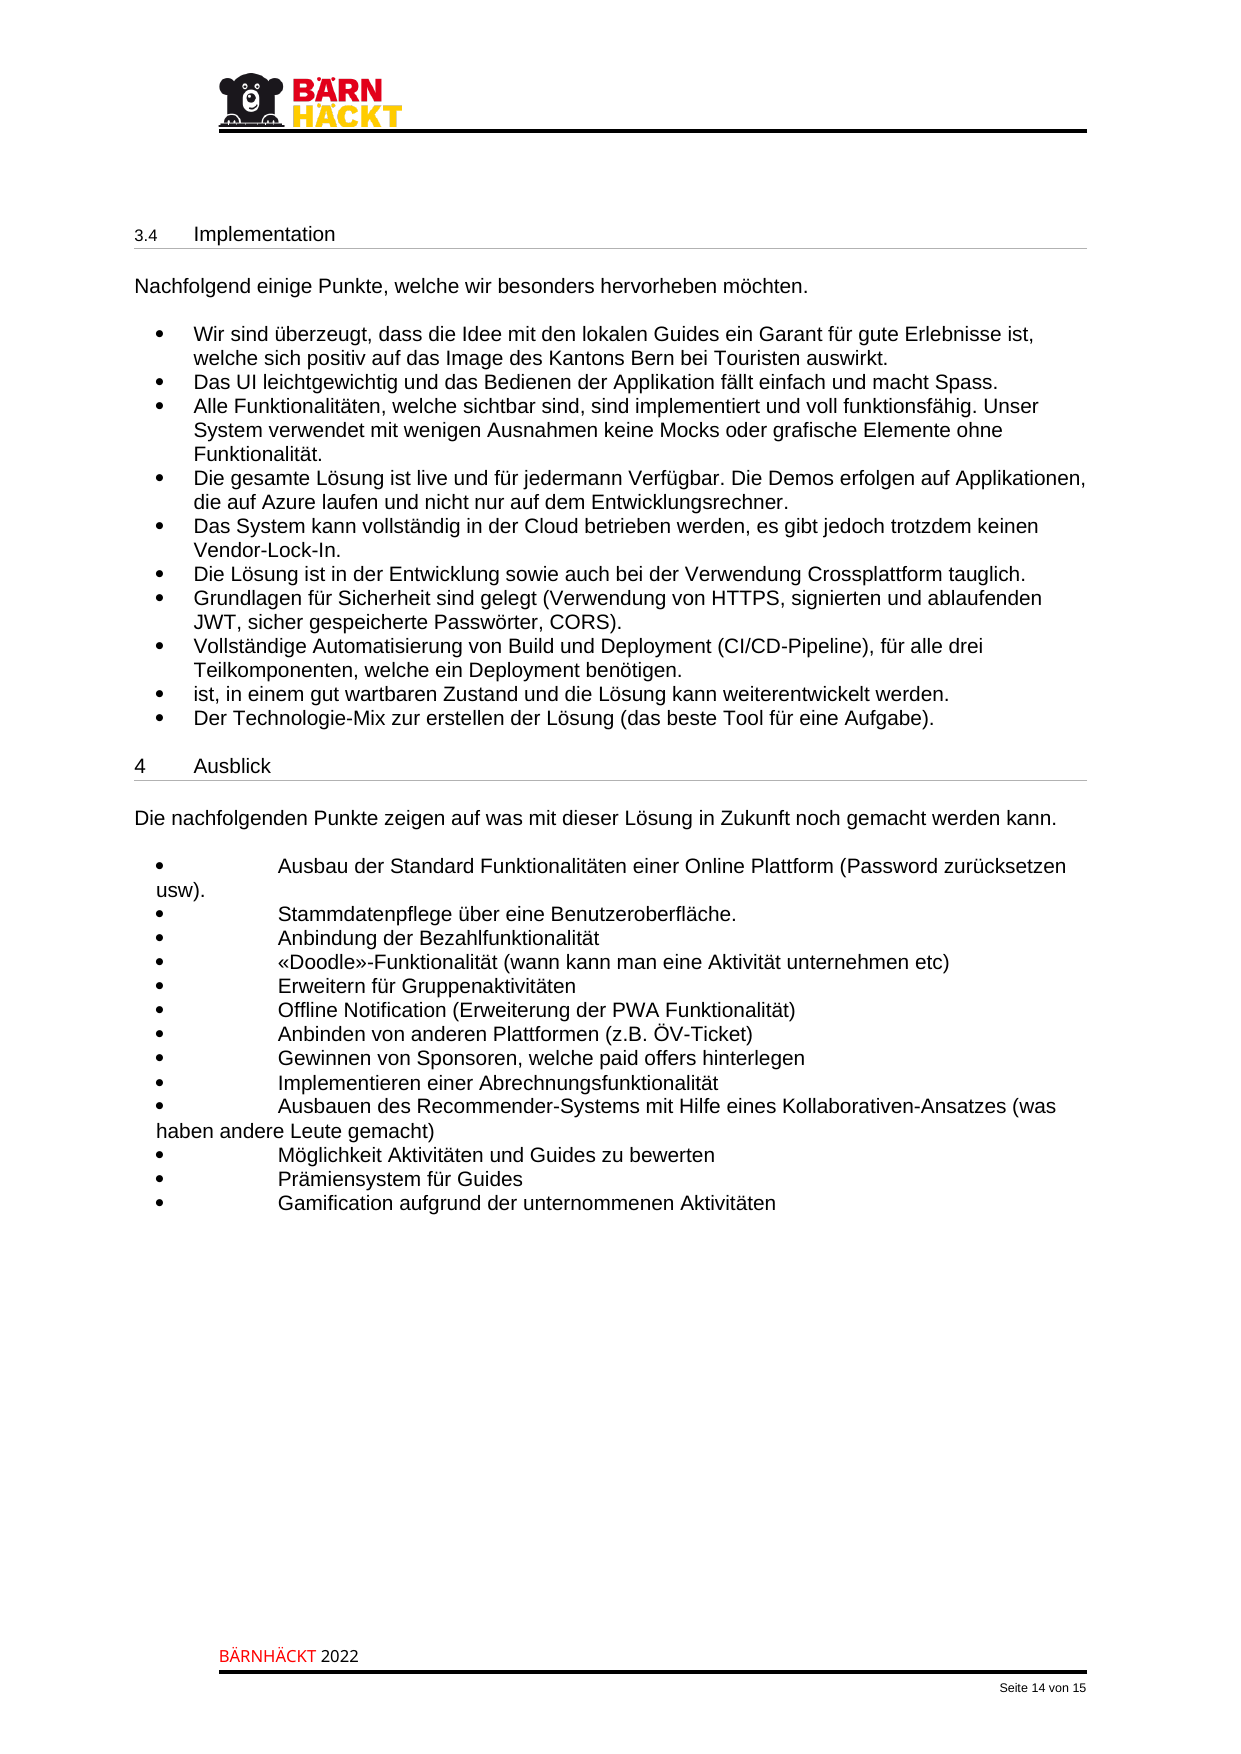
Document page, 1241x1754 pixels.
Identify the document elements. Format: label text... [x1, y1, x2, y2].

list Möglichkeit Aktivitäten und Guides zu bewerten [156, 1142, 1087, 1166]
list Stammdatenpflege über eine Benutzeroberfläche. [156, 902, 1087, 926]
list Prämiensystem für Guides [156, 1166, 1087, 1191]
list Das System kann vollständig in der Cloud betrieben werden, es gibt jedoch trotzdem keinen Vendor-Lock-In. [156, 514, 1087, 562]
list Die Lösung ist in der Entwicklung sowie auch bei der Verwendung Crossplattform tauglich. [156, 562, 1087, 586]
list Gewinnen von Sponsoren, welche paid offers hinterlegen [156, 1046, 1087, 1070]
list Nachfolgend einige Punkte, welche wir besonders hervorheben möchten. [134, 274, 1087, 298]
list Alle Funktionalitäten, welche sichtbar sind, sind implementiert und voll funktionsfähig. Unser System verwendet mit wenigen Ausnahmen keine Mocks oder grafische Elemente ohne Funktionalität. [156, 394, 1087, 466]
list Das UI leichtgewichtig und das Bedienen der Applikation fällt einfach und macht Spass. [156, 369, 1087, 394]
list Vollständige Automatisierung von Build und Deployment (CI/CD-Pipeline), für alle drei Teilkomponenten, welche ein Deployment benötigen. [156, 634, 1087, 682]
list ist, in einem gut wartbaren Zustand und die Lösung kann weiterentwickelt werden. [156, 682, 1087, 706]
list Der Technologie-Mix zur erstellen der Lösung (das beste Tool für eine Aufgabe). [156, 706, 1087, 730]
list Anbinden von anderen Plattformen (z.B. ÖV-Ticket) [156, 1022, 1087, 1046]
list Ausbauen des Recommender-Systems mit Hilfe eines Kollaborativen-Ansatzes (was haben andere Leute gemacht) [156, 1094, 1087, 1142]
list Grundlagen für Sicherheit sind gelegt (Verwendung von HTTPS, signierten und ablaufenden JWT, sicher gespeicherte Passwörter, CORS). [156, 586, 1087, 634]
list Implementieren einer Abrechnungsfunktionalität [156, 1070, 1087, 1094]
list Gamification aufgrund der unternommenen Aktivitäten [156, 1191, 1087, 1214]
list Erweitern für Gruppenaktivitäten [156, 974, 1087, 998]
subtitle Ausblick [134, 754, 1087, 780]
list Ausbau der Standard Funktionalitäten einer Online Plattform (Password zurücksetzen usw). [156, 854, 1087, 902]
list Die nachfolgenden Punkte zeigen auf was mit dieser Lösung in Zukunft noch gemacht werden kann. [134, 806, 1087, 830]
list Wir sind überzeugt, dass die Idee mit den lokalen Guides ein Garant für gute Erlebnisse ist, welche sich positiv auf das Image des Kantons Bern bei Touristen auswirkt. [156, 322, 1087, 369]
subtitle Implementation [134, 222, 1087, 248]
list Anbindung der Bezahlfunktionalität [156, 926, 1087, 950]
list «Doodle»-Funktionalität (wann kann man eine Aktivität unternehmen etc) [156, 950, 1087, 974]
list Offline Notification (Erweiterung der PWA Funktionalität) [156, 998, 1087, 1022]
list Die gesamte Lösung ist live und für jedermann Verfügbar. Die Demos erfolgen auf Applikationen, die auf Azure laufen und nicht nur auf dem Entwicklungsrechner. [156, 466, 1087, 514]
